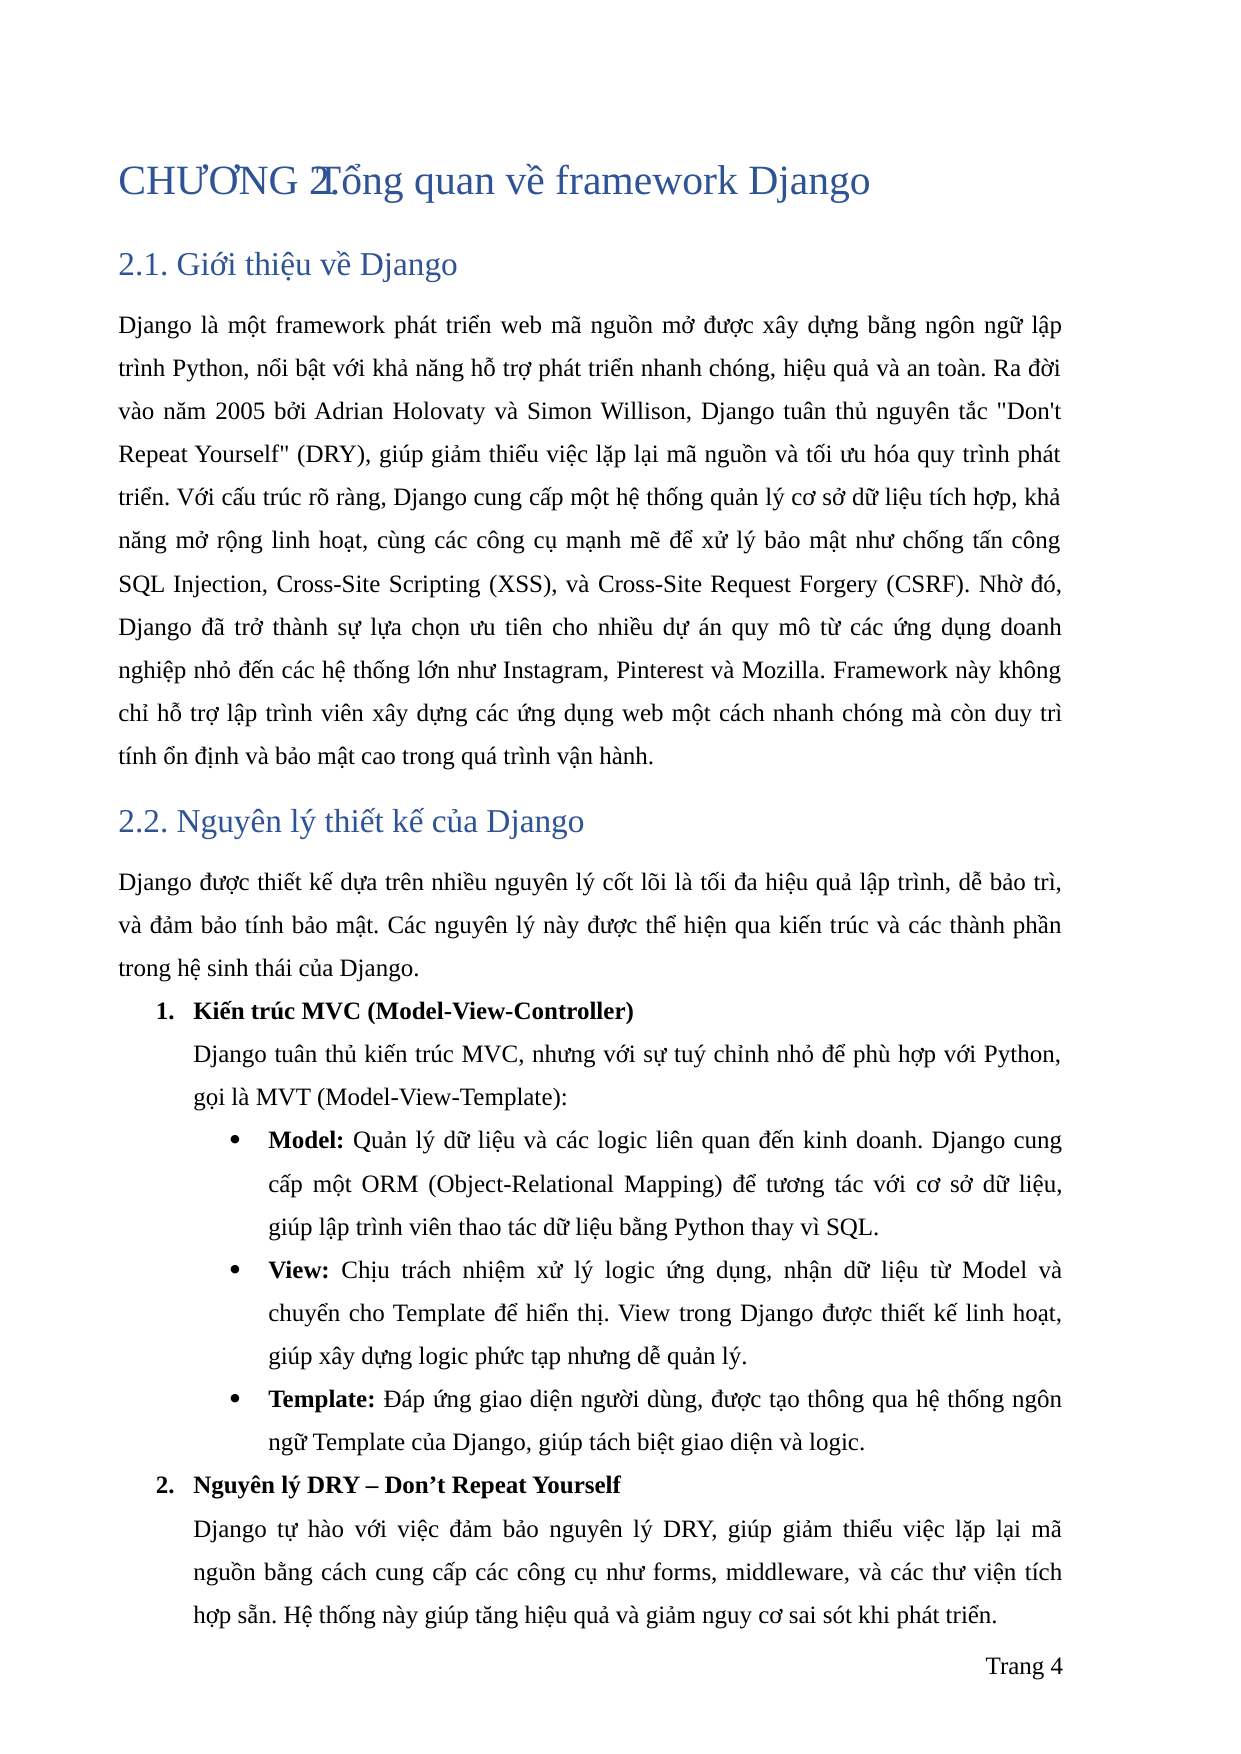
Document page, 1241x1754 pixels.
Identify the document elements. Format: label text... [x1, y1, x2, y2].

list Django tuân thủ kiến trúc MVC, nhưng với sự tuý chỉnh nhỏ để phù hợp với Python, gọi là MVT (Model-View-Template): [193, 1039, 1063, 1111]
list View: Chịu trách nhiệm xử lý logic ứng dụng, nhận dữ liệu từ Model và chuyển cho Template để hiển thị. View trong Django được thiết kế linh hoạt, giúp xây dựng logic phức tạp nhưng dễ quản lý. [231, 1255, 1063, 1370]
list Model: Quản lý dữ liệu và các logic liên quan đến kinh doanh. Django cung cấp một ORM (Object-Relational Mapping) để tương tác với cơ sở dữ liệu, giúp lập trình viên thao tác dữ liệu bằng Python thay vì SQL. [231, 1126, 1063, 1241]
list Django tự hào với việc đảm bảo nguyên lý DRY, giúp giảm thiểu việc lặp lại mã nguồn bằng cách cung cấp các công cụ như forms, middleware, và các thư viện tích hợp sẵn. Hệ thống này giúp tăng hiệu quả và giảm nguy cơ sai sót khi phát triển. [193, 1514, 1063, 1629]
list Kiến trúc MVC (Model-View-Controller) [156, 996, 1063, 1025]
subtitle Tổng quan về framework Django [118, 156, 1063, 203]
subtitle Giới thiệu về Django [118, 244, 1063, 282]
list Template: Đáp ứng giao diện người dùng, được tạo thông qua hệ thống ngôn ngữ Template của Django, giúp tách biệt giao diện và logic. [231, 1384, 1063, 1456]
text Django được thiết kế dựa trên nhiều nguyên lý cốt lõi là tối đa hiệu quả lập trình, dễ bảo trì, và đảm bảo tính bảo mật. Các nguyên lý này được thể hiện qua kiến trúc và các thành phần trong hệ sinh thái của Django. [118, 867, 1063, 982]
subtitle Nguyên lý thiết kế của Django [118, 801, 1063, 839]
text Django là một framework phát triển web mã nguồn mở được xây dựng bằng ngôn ngữ lập trình Python, nổi bật với khả năng hỗ trợ phát triển nhanh chóng, hiệu quả và an toàn. Ra đời vào năm 2005 bởi Adrian Holovaty và Simon Willison, Django tuân thủ nguyên tắc "Don't Repeat Yourself" (DRY), giúp giảm thiểu việc lặp lại mã nguồn và tối ưu hóa quy trình phát triển. Với cấu trúc rõ ràng, Django cung cấp một hệ thống quản lý cơ sở dữ liệu tích hợp, khả năng mở rộng linh hoạt, cùng các công cụ mạnh mẽ để xử lý bảo mật như chống tấn công SQL Injection, Cross-Site Scripting (XSS), và Cross-Site Request Forgery (CSRF). Nhờ đó, Django đã trở thành sự lựa chọn ưu tiên cho nhiều dự án quy mô từ các ứng dụng doanh nghiệp nhỏ đến các hệ thống lớn như Instagram, Pinterest và Mozilla. Framework này không chỉ hỗ trợ lập trình viên xây dựng các ứng dụng web một cách nhanh chóng mà còn duy trì tính ổn định và bảo mật cao trong quá trình vận hành. [118, 310, 1063, 770]
list Nguyên lý DRY – Don’t Repeat Yourself [156, 1471, 1063, 1499]
